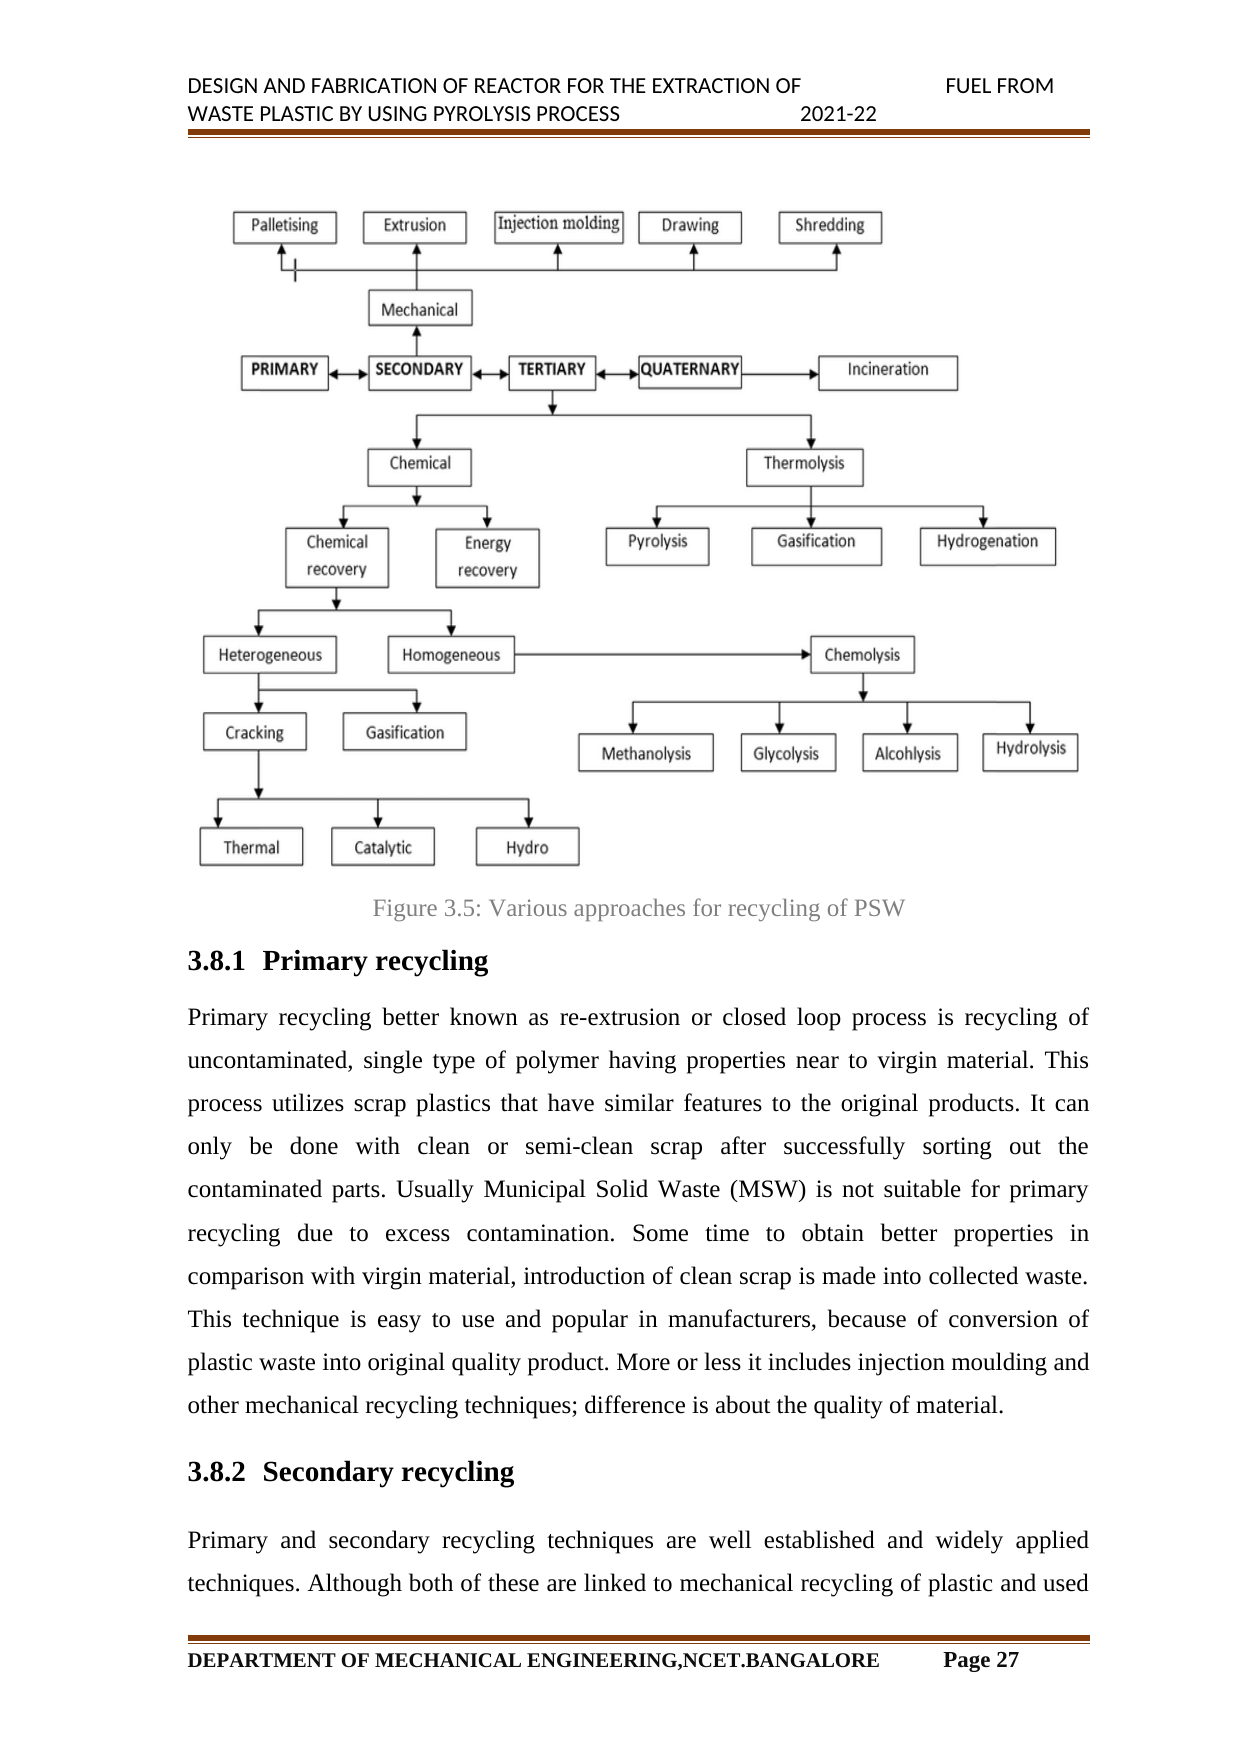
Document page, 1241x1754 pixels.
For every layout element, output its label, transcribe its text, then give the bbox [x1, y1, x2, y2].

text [187, 1525, 1090, 1597]
picture [197, 208, 1080, 869]
text Primary recycling better known as re-extrusion or closed loop process is recycling of uncontaminated, single type of polymer having properties near to virgin material. This process utilizes scrap plastics that have similar features to the original products. It can only be done with clean or semi-clean scrap after successfully sorting out the contaminated parts. Usually Municipal Solid Waste (MSW) is not suitable for primary recycling due to excess contamination. Some time to obtain better properties in comparison with virgin material, introduction of clean scrap is made into collected waste. This technique is easy to use and popular in manufacturers, because of conversion of plastic waste into original quality product. More or less it includes injection moulding and other mechanical recycling techniques; difference is about the quality of material. [187, 1002, 1090, 1419]
text 3.8.1 Primary recycling [187, 943, 1090, 976]
text Figure 3.5: Various approaches for recycling of PSW [187, 893, 1090, 922]
text 3.8.2 Secondary recycling [187, 1454, 1090, 1488]
